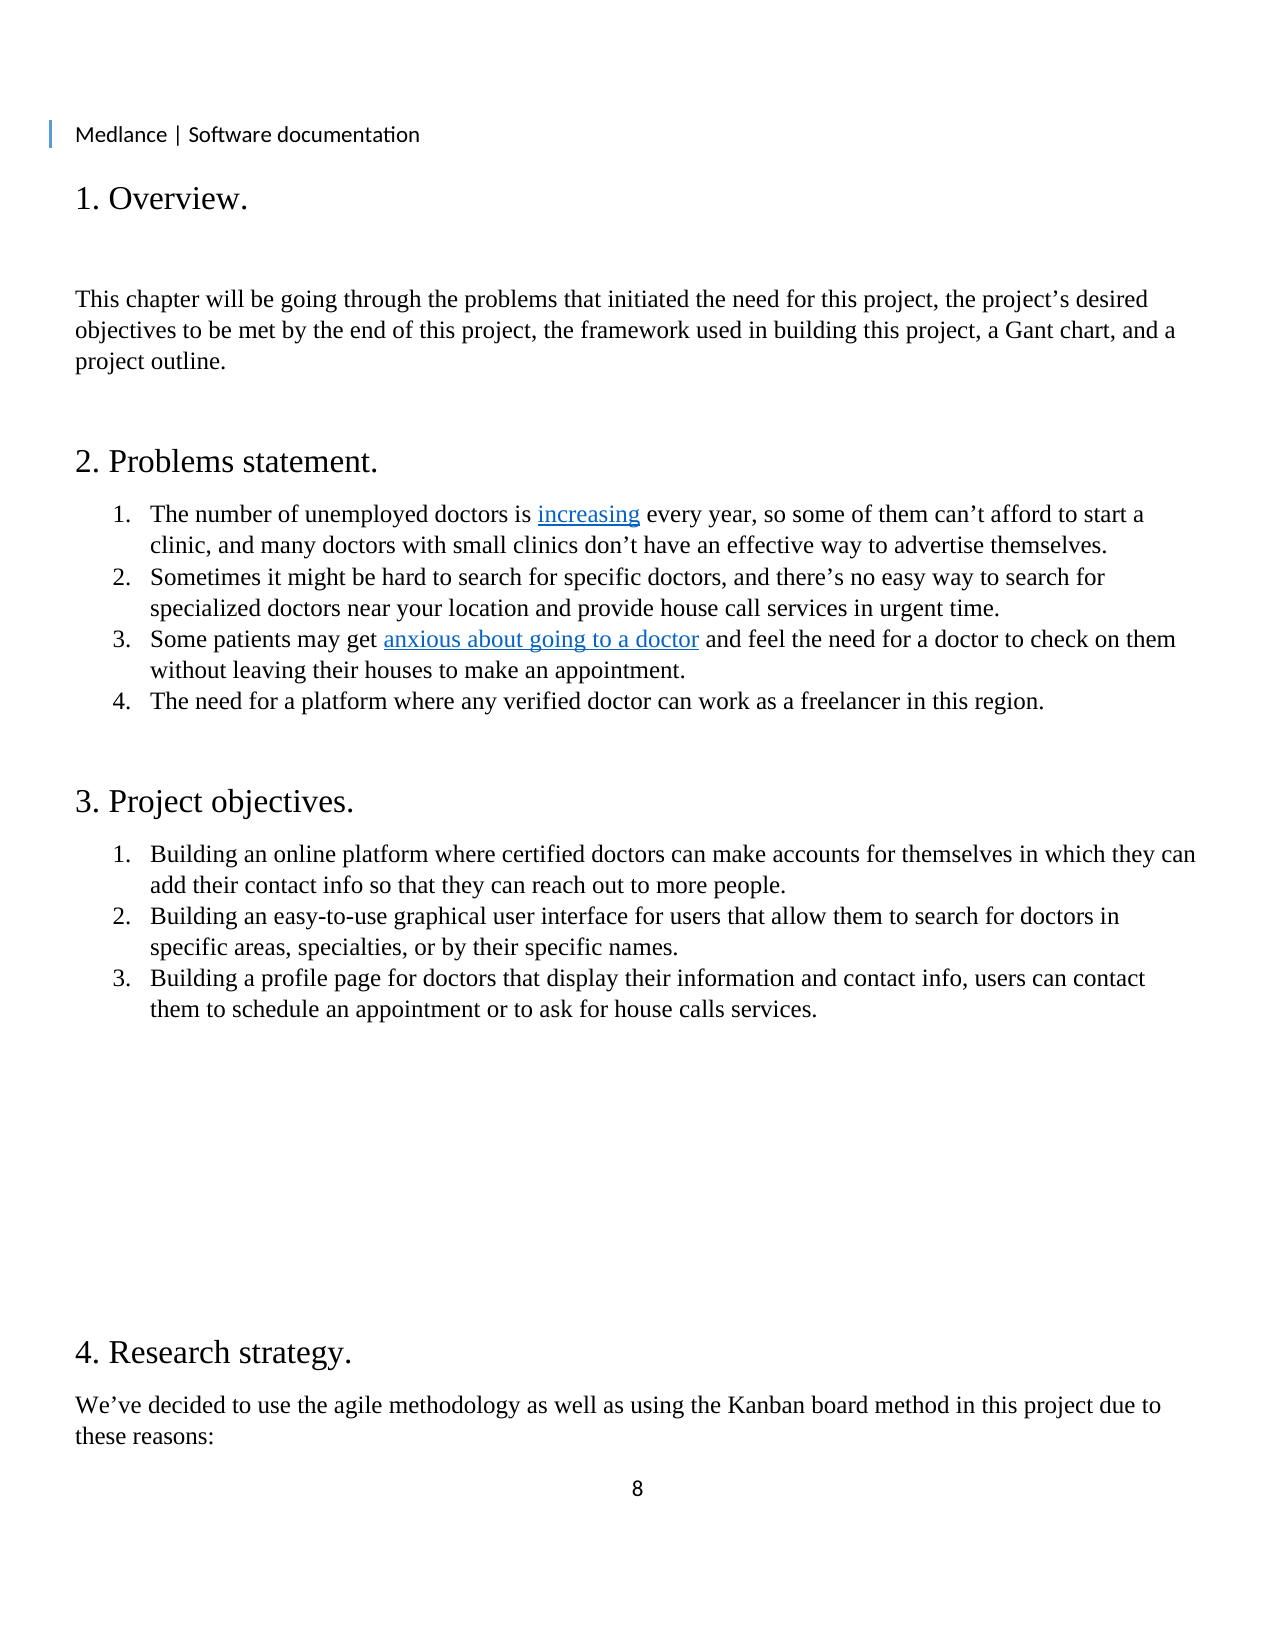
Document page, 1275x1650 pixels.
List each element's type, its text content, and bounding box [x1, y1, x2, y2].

text 2. Problems statement. [75, 441, 1200, 480]
list Building an easy-to-use graphical user interface for users that allow them to search for doctors in specific areas, specialties, or by their specific names. [112, 901, 1200, 961]
list Building a profile page for doctors that display their information and contact info, users can contact them to schedule an appointment or to ask for house calls services. [112, 963, 1200, 1023]
text We’ve decided to use the agile methodology as well as using the Kanban board method in this project due to these reasons: [75, 1390, 1200, 1450]
list Building an online platform where certified doctors can make accounts for themselves in which they can add their contact info so that they can reach out to more people. [112, 839, 1200, 899]
text 1. Overview. [75, 178, 1200, 217]
list The need for a platform where any verified doctor can work as a freelancer in this region. [112, 686, 1200, 714]
text 4. Research strategy. [75, 1332, 1200, 1371]
list The number of unemployed doctors is increasing every year, so some of them can’t afford to start a clinic, and many doctors with small clinics don’t have an effective way to advertise themselves. [112, 499, 1200, 559]
list Sometimes it might be hard to search for specific doctors, and there’s no easy way to search for specialized doctors near your location and provide house call services in urgent time. [112, 562, 1200, 621]
text This chapter will be going through the problems that initiated the need for this project, the project’s desired objectives to be met by the end of this project, the framework used in building this project, a Gant chart, and a project outline. [75, 284, 1200, 375]
text 3. Project objectives. [75, 781, 1200, 819]
list Some patients may get anxious about going to a doctor and feel the need for a doctor to check on them without leaving their houses to make an appointment. [112, 624, 1200, 683]
